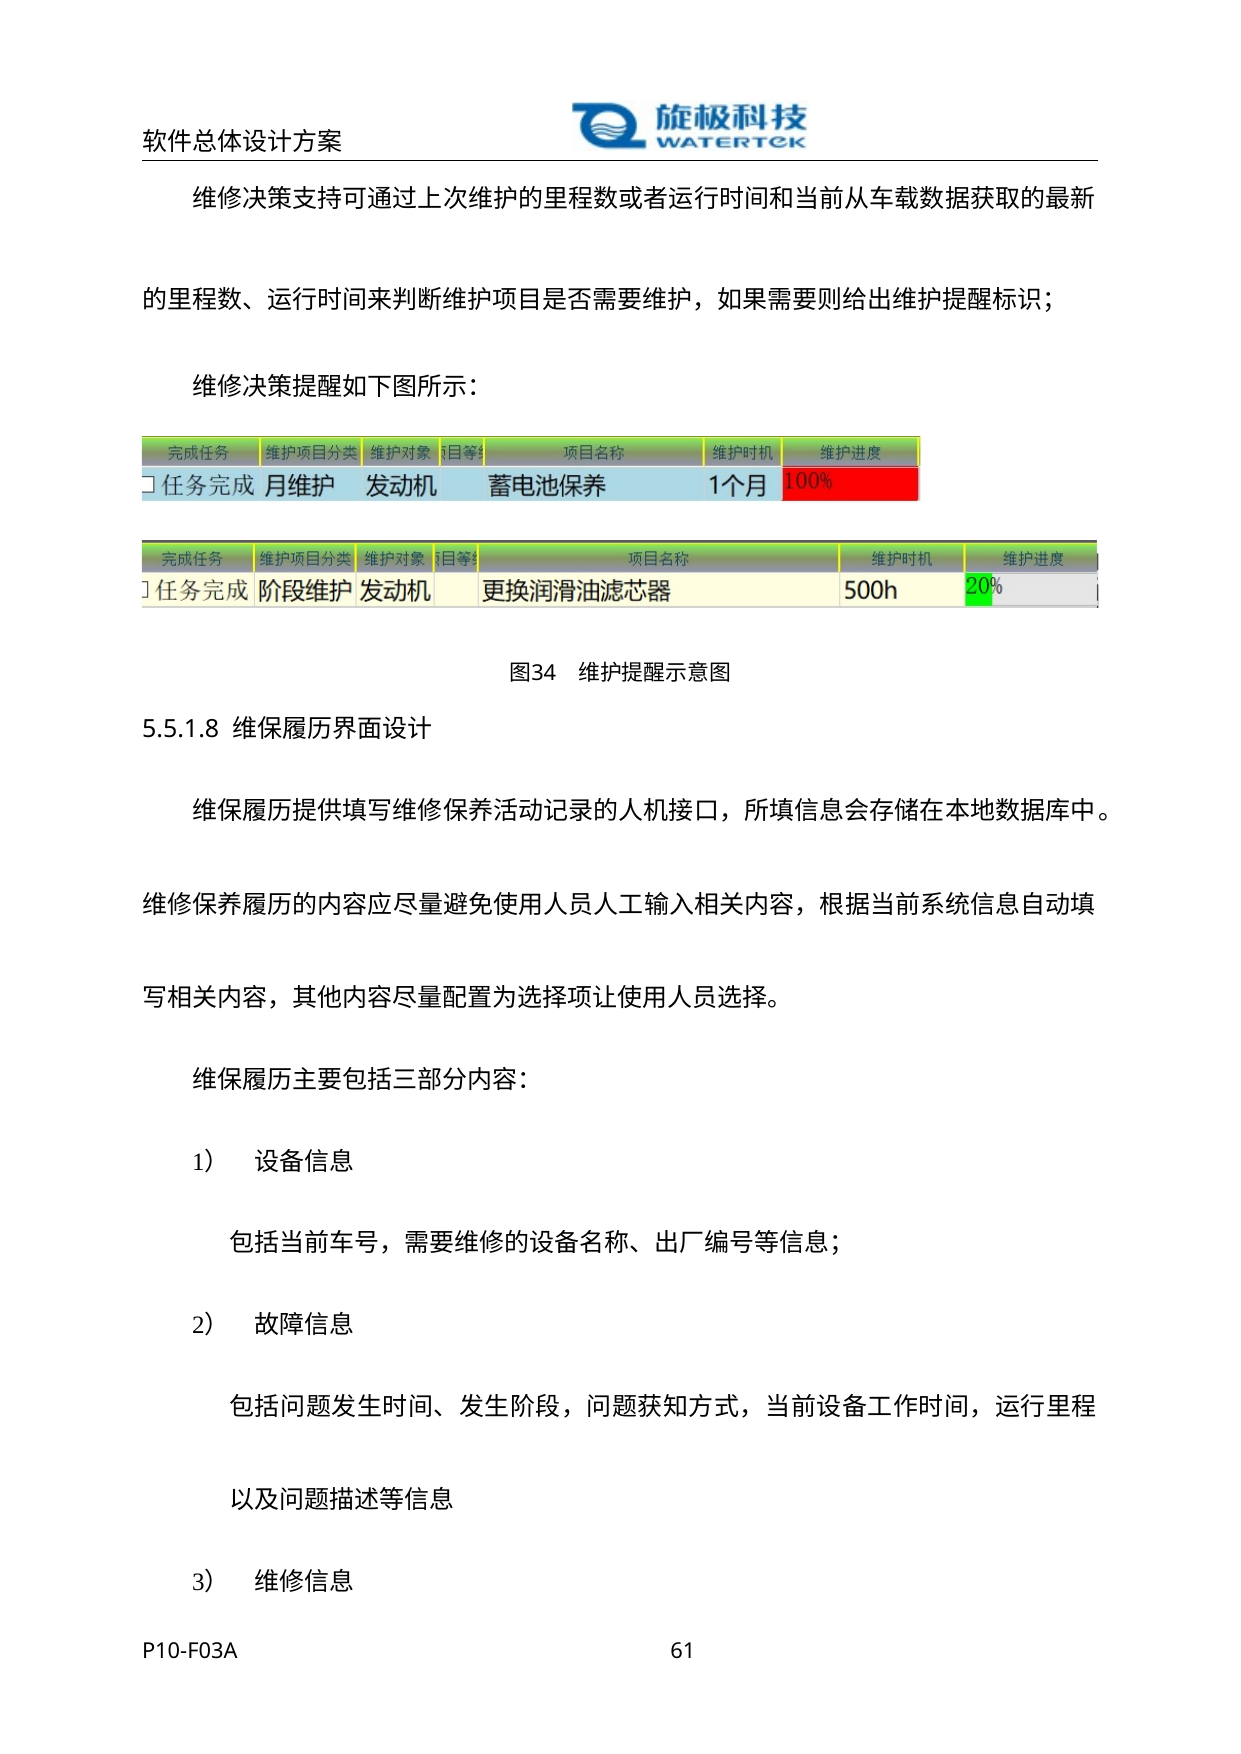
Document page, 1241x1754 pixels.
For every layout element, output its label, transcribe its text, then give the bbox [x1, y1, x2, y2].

text 维保履历主要包括三部分内容： [142, 1044, 1098, 1112]
text 维修决策支持可通过上次维护的里程数或者运行时间和当前从车载数据获取的最新的里程数、运行时间来判断维护项目是否需要维护，如果需要则给出维护提醒标识； [142, 162, 1098, 332]
text 维保履历提供填写维修保养活动记录的人机接口，所填信息会存储在本地数据库中。维修保养履历的内容应尽量避免使用人员人工输入相关内容，根据当前系统信息自动填写相关内容，其他内容尽量配置为选择项让使用人员选择。 [142, 775, 1098, 1030]
text 包括问题发生时间、发生阶段，问题获知方式，当前设备工作时间，运行里程以及问题描述等信息 [229, 1370, 1098, 1532]
list 维修信息 [192, 1546, 1098, 1613]
text 维护提醒示意图 [142, 654, 1098, 688]
subtitle 维保履历界面设计 [142, 693, 1098, 761]
text 维修决策提醒如下图所示： [142, 350, 1098, 418]
picture [141, 436, 1099, 608]
text 包括当前车号，需要维修的设备名称、出厂编号等信息； [229, 1207, 1098, 1275]
picture [571, 100, 810, 151]
list 设备信息 [192, 1125, 1098, 1193]
list 故障信息 [192, 1289, 1098, 1357]
